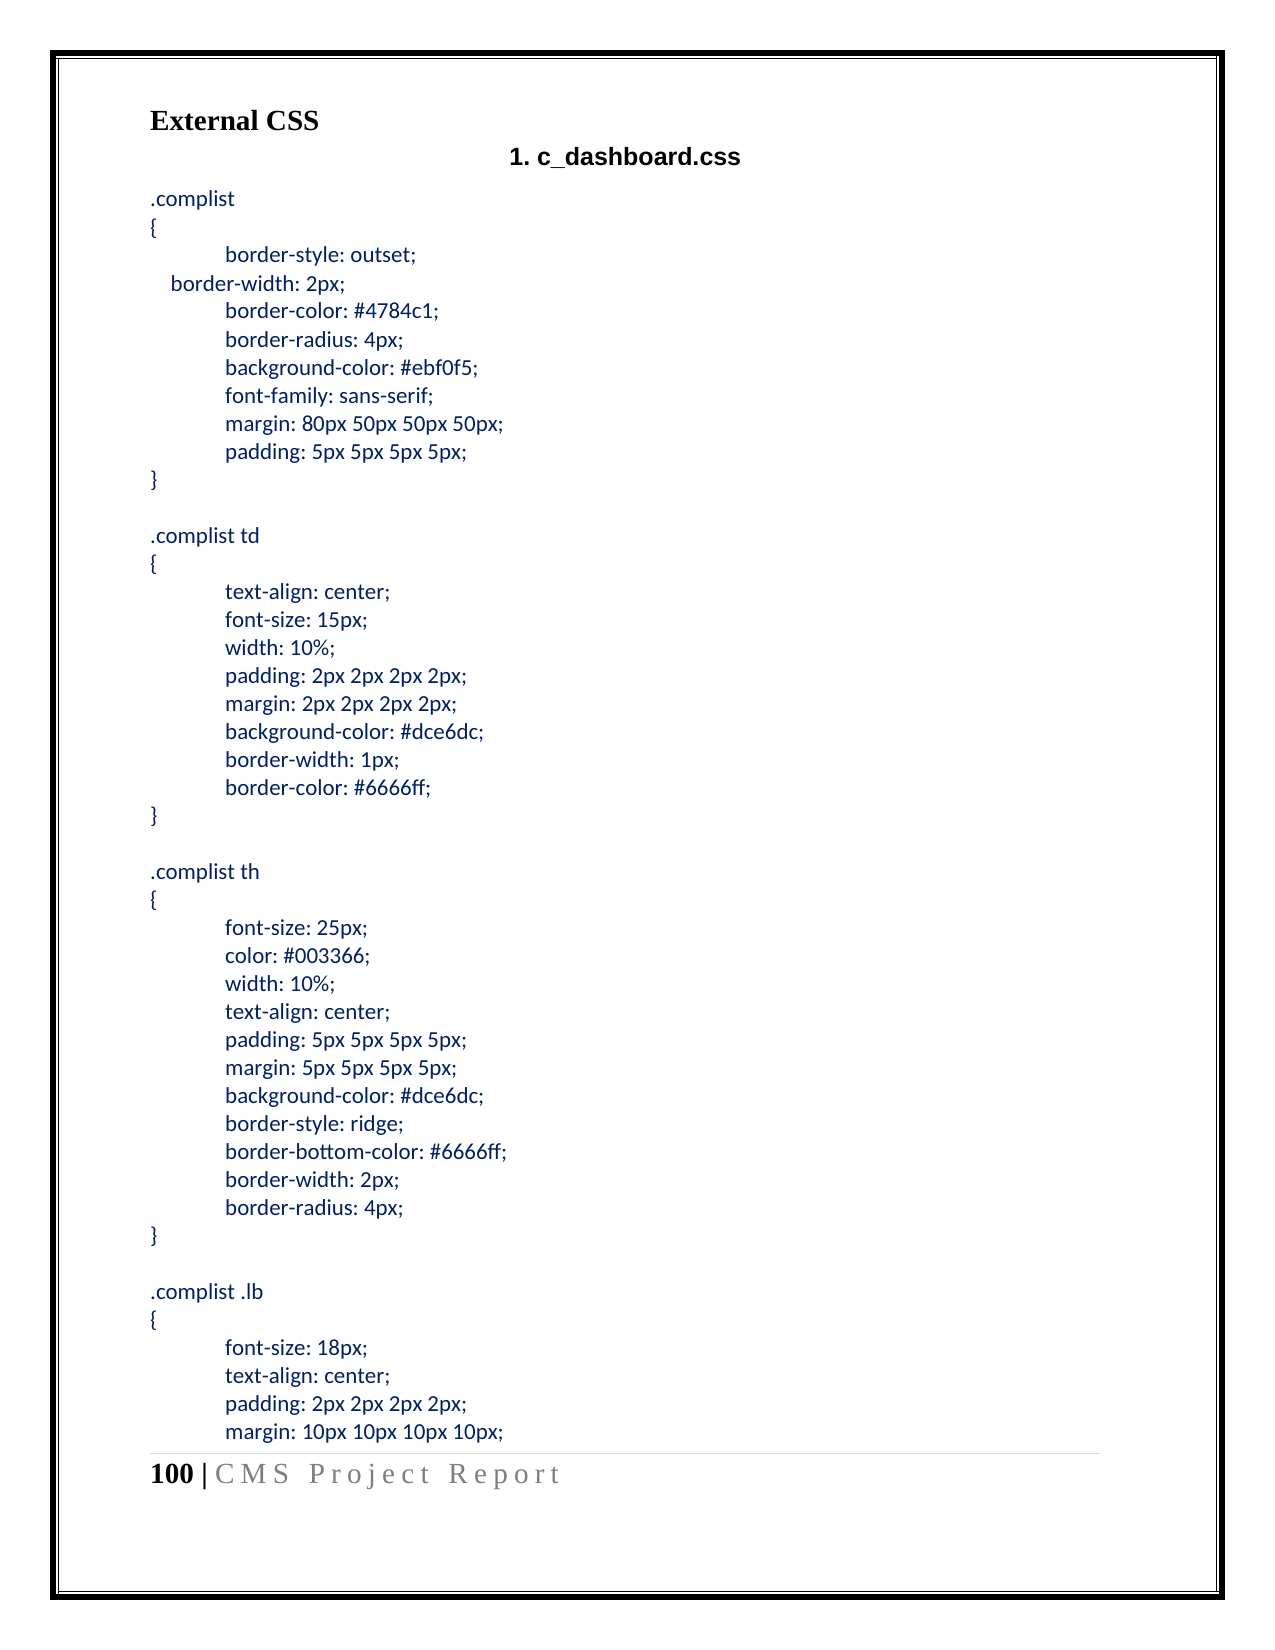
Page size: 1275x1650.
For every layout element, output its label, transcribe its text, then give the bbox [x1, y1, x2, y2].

text margin: 2px 2px 2px 2px; [150, 689, 1100, 717]
text padding: 5px 5px 5px 5px; [150, 437, 1100, 465]
text { [150, 213, 1100, 241]
text text-align: center; [150, 1361, 1100, 1389]
text font-size: 18px; [150, 1333, 1100, 1361]
text border-color: #6666ff; [150, 773, 1100, 801]
text font-size: 25px; [150, 913, 1100, 941]
text border-style: ridge; [150, 1109, 1100, 1137]
text margin: 80px 50px 50px 50px; [150, 409, 1100, 437]
text border-width: 1px; [150, 745, 1100, 773]
text border-color: #4784c1; [150, 297, 1100, 325]
text font-family: sans-serif; [150, 381, 1100, 409]
text border-style: outset; [150, 241, 1100, 269]
text border-radius: 4px; [150, 1193, 1100, 1221]
text { [150, 885, 1100, 913]
text width: 10%; [150, 969, 1100, 997]
text border-radius: 4px; [150, 325, 1100, 353]
text } [150, 801, 1100, 829]
subtitle External CSS [150, 103, 1100, 136]
text border-width: 2px; [150, 1165, 1100, 1193]
text padding: 5px 5px 5px 5px; [150, 1025, 1100, 1053]
title 1. c_dashboard.css [150, 141, 1100, 170]
text margin: 10px 10px 10px 10px; [150, 1417, 1100, 1446]
text { [150, 1305, 1100, 1333]
text font-size: 15px; [150, 605, 1100, 633]
text background-color: #dce6dc; [150, 1081, 1100, 1109]
text padding: 2px 2px 2px 2px; [150, 661, 1100, 689]
text border-bottom-color: #6666ff; [150, 1137, 1100, 1165]
text .complist [150, 184, 1100, 213]
text text-align: center; [150, 577, 1100, 605]
text margin: 5px 5px 5px 5px; [150, 1053, 1100, 1081]
text background-color: #dce6dc; [150, 717, 1100, 745]
text width: 10%; [150, 633, 1100, 661]
text } [150, 1221, 1100, 1249]
text border-width: 2px; [150, 269, 1100, 297]
text } [150, 465, 1100, 493]
text text-align: center; [150, 997, 1100, 1025]
text padding: 2px 2px 2px 2px; [150, 1389, 1100, 1417]
text color: #003366; [150, 941, 1100, 969]
text .complist td [150, 521, 1100, 549]
text .complist th [150, 857, 1100, 885]
text { [150, 549, 1100, 577]
text .complist .lb [150, 1277, 1100, 1305]
text background-color: #ebf0f5; [150, 353, 1100, 381]
